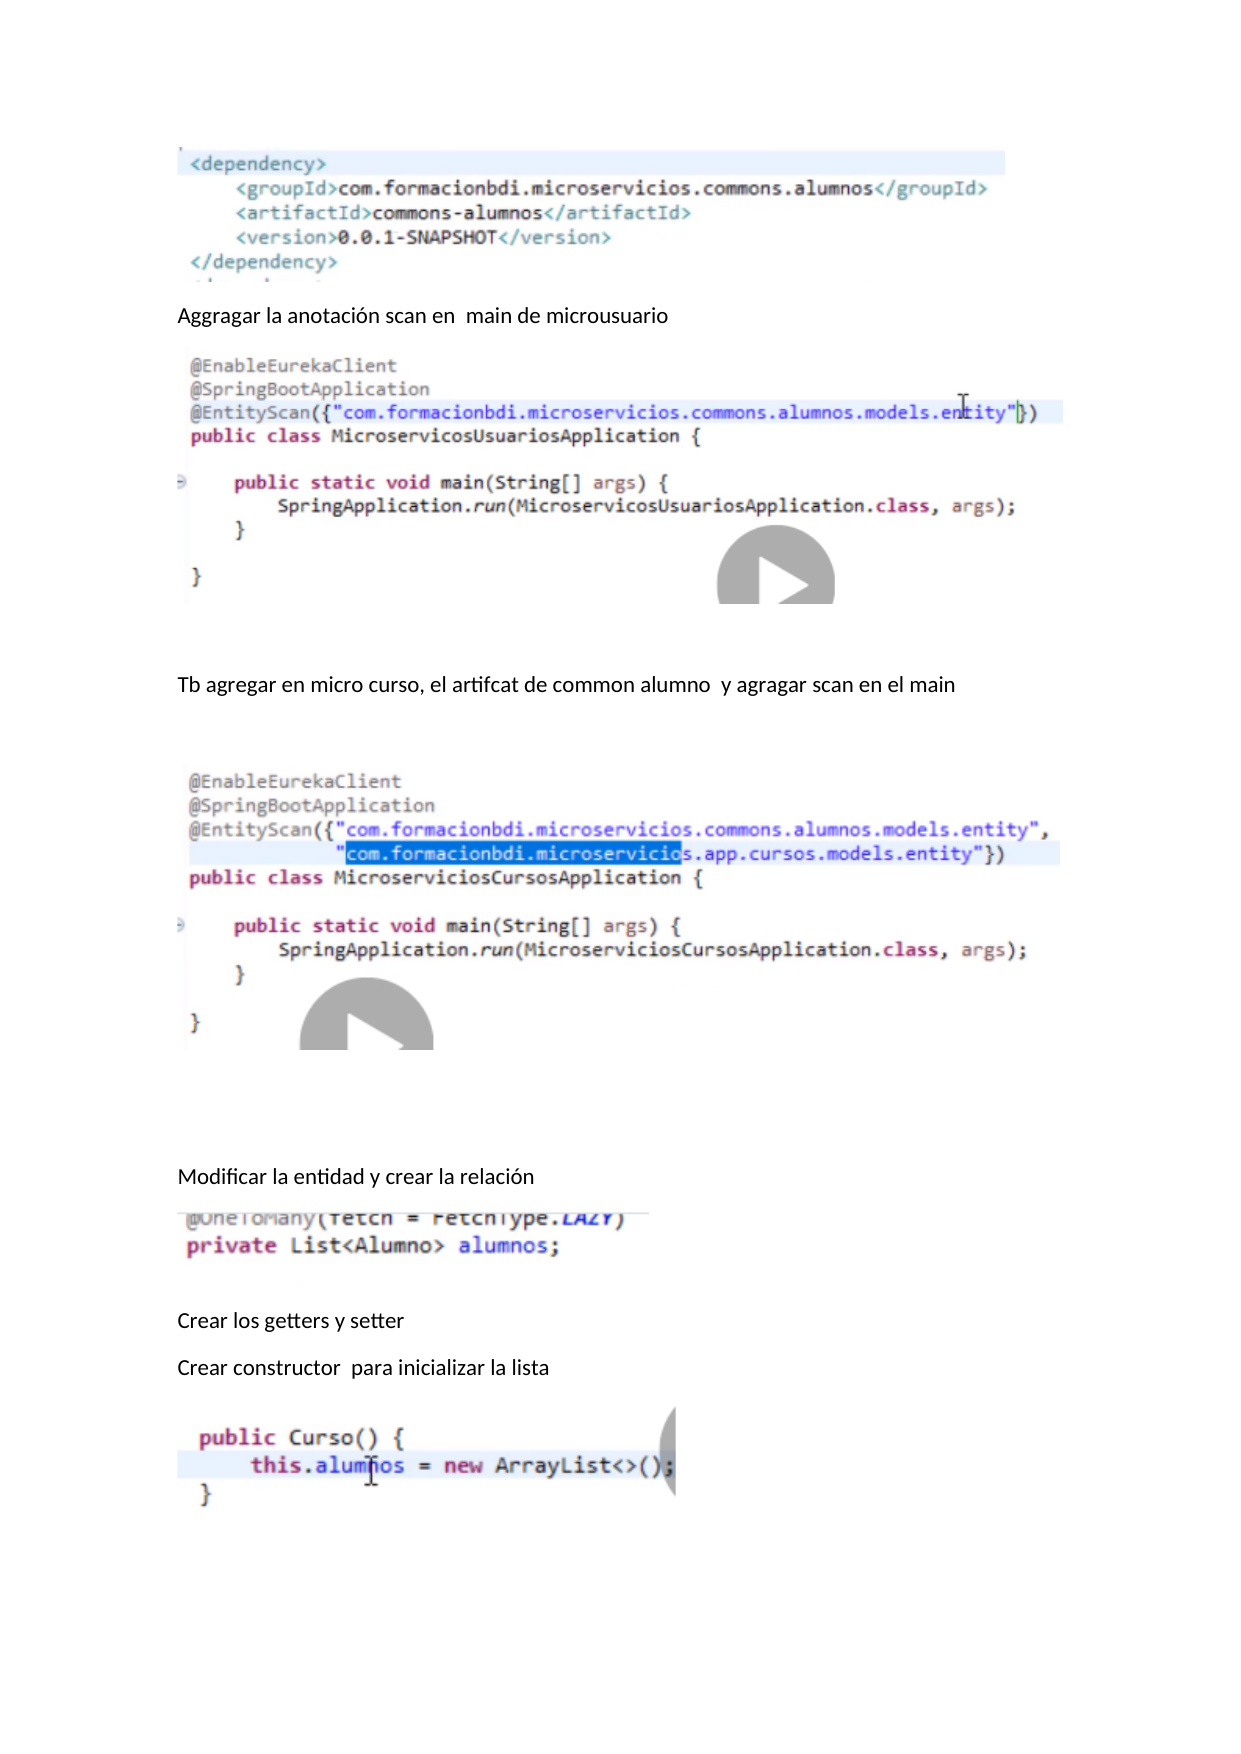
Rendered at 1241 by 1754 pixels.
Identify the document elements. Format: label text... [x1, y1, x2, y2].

picture [177, 1208, 649, 1287]
text Crear constructor para inicializar la lista [177, 1353, 1063, 1381]
picture [177, 147, 1006, 282]
text Crear los getters y setter [177, 1306, 1063, 1334]
text Tb agregar en micro curso, el artifcat de common alumno y agragar scan en el main [177, 670, 1063, 698]
text Modificar la entidad y crear la relación [177, 1162, 1063, 1190]
picture [177, 1399, 676, 1541]
picture [177, 347, 1063, 604]
text Aggragar la anotación scan en main de microusuario [177, 301, 1063, 329]
picture [177, 763, 1060, 1050]
